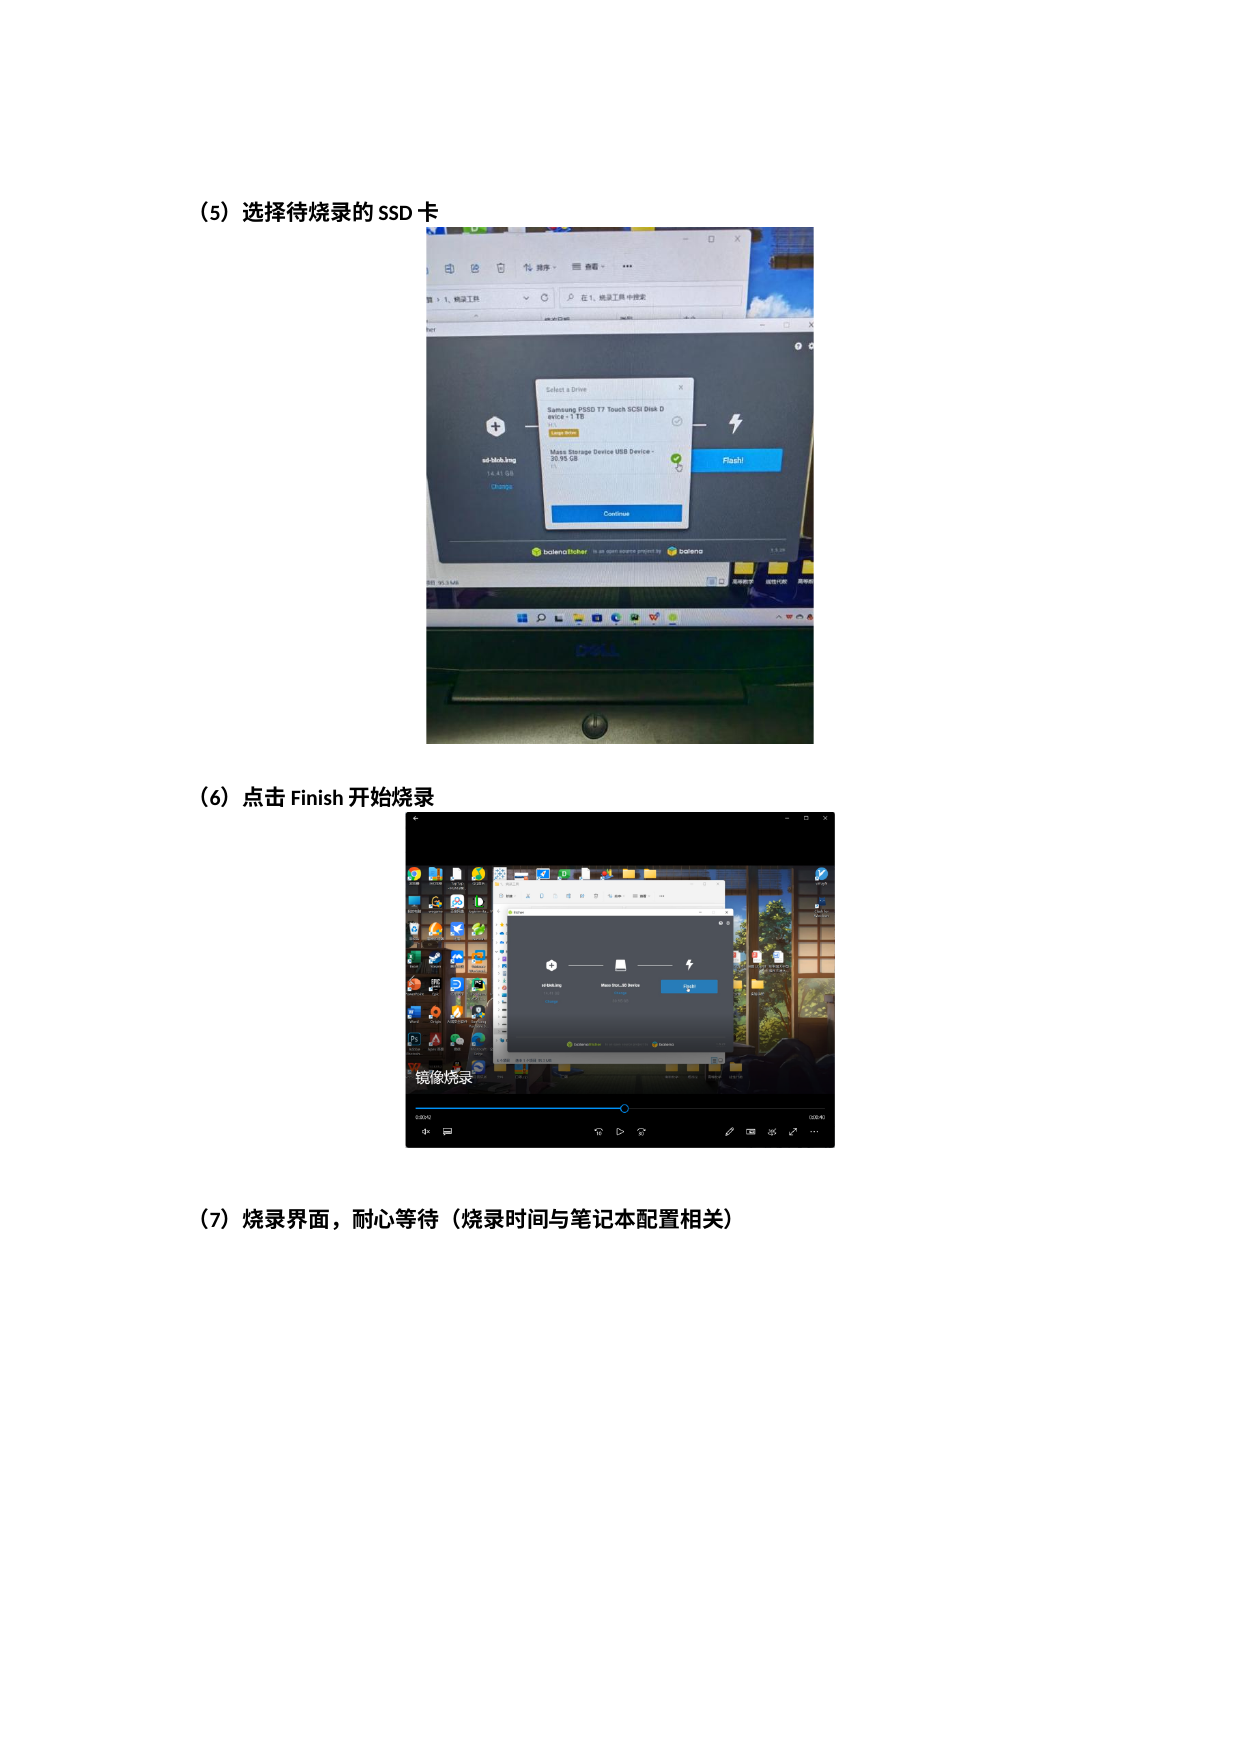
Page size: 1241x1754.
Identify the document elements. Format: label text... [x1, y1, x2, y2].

picture [405, 812, 835, 1148]
picture [426, 227, 814, 744]
text （7）烧录界面，耐心等待（烧录时间与笔记本配置相关） [187, 1202, 1053, 1234]
text （6）点击Finish开始烧录 [187, 779, 1053, 812]
list 选择待烧录的SSD卡 [187, 194, 1053, 227]
